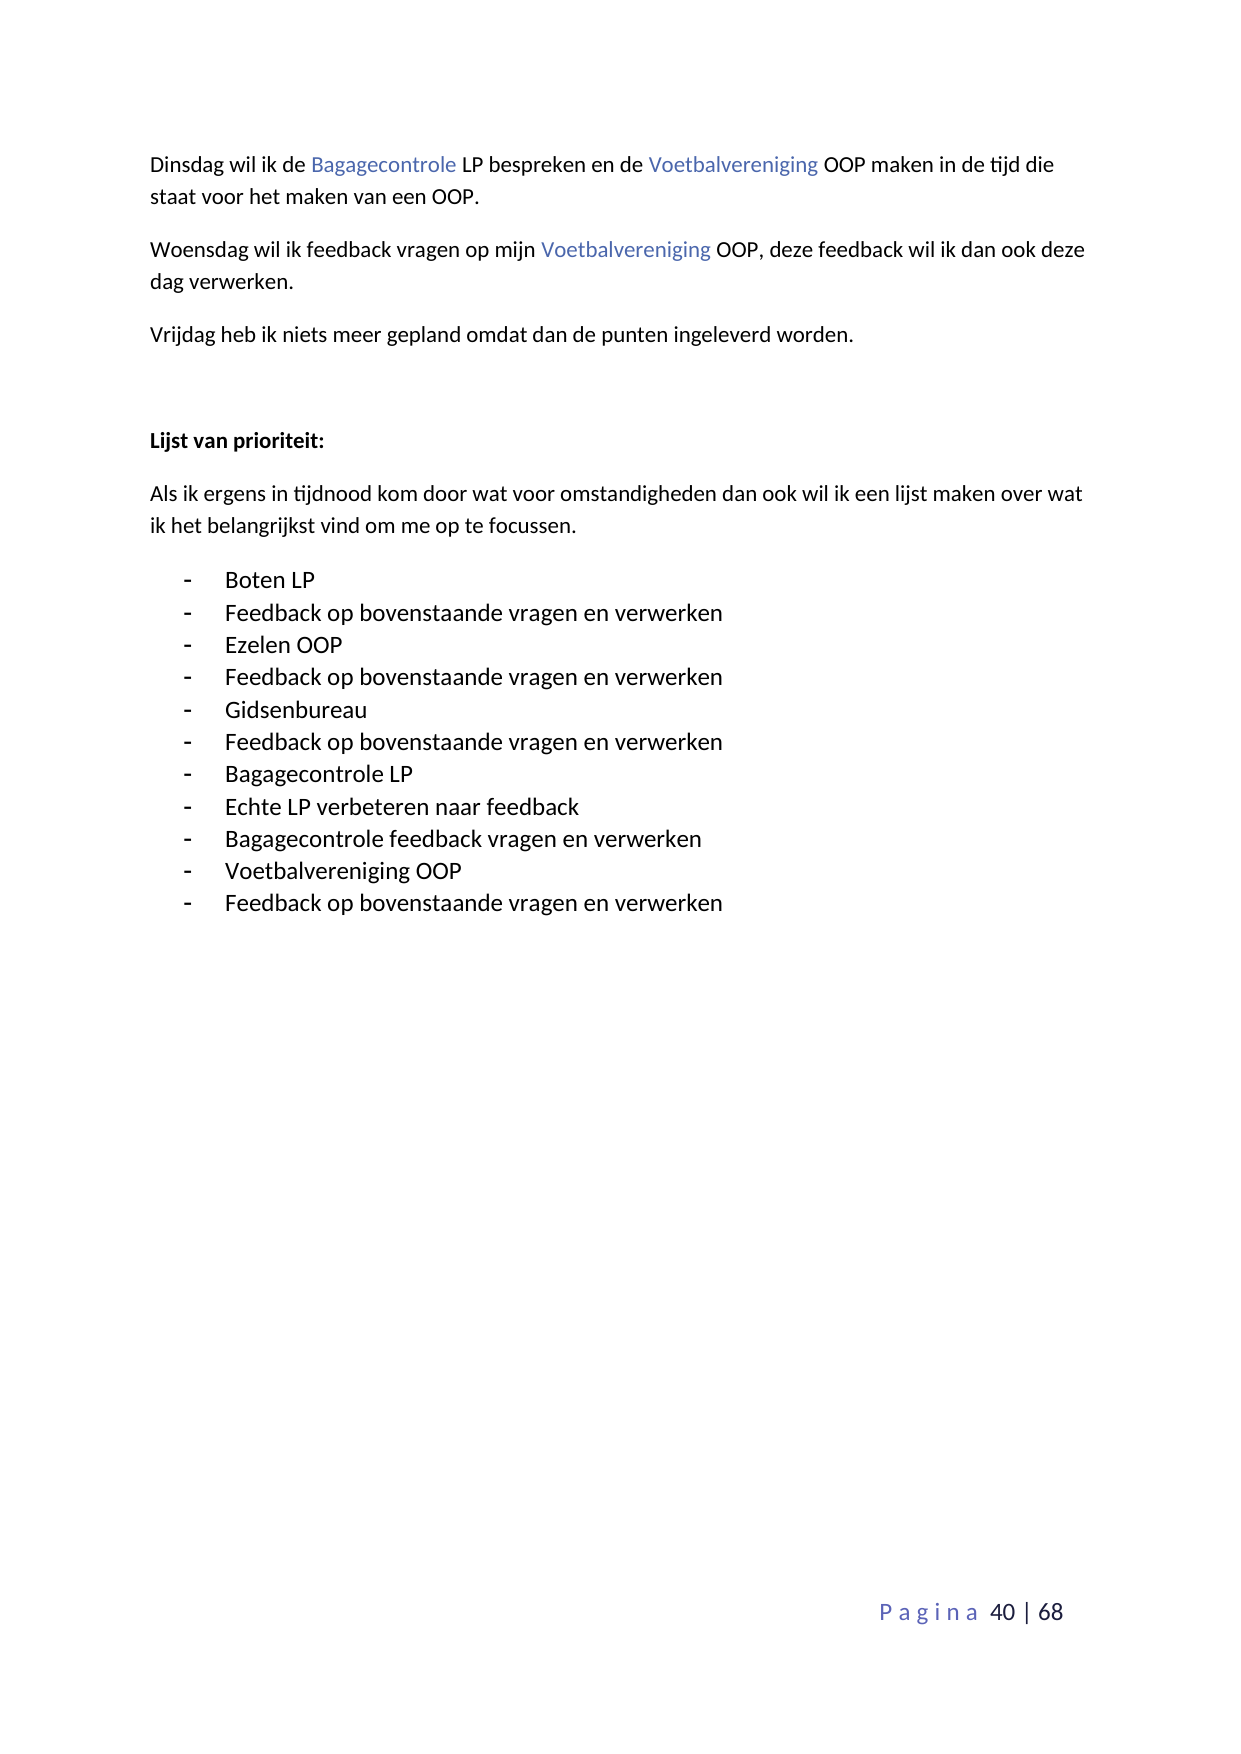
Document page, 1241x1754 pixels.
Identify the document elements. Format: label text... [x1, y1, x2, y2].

list Ezelen OOP [187, 629, 1090, 660]
text Vrijdag heb ik niets meer gepland omdat dan de punten ingeleverd worden. [150, 320, 1090, 348]
list Feedback op bovenstaande vragen en verwerken [187, 888, 1090, 918]
text Dinsdag wil ik de Bagagecontrole LP bespreken en de Voetbalvereniging OOP maken in de tijd die staat voor het maken van een OOP. [150, 150, 1090, 210]
list Bagagecontrole feedback vragen en verwerken [187, 823, 1090, 853]
list Feedback op bovenstaande vragen en verwerken [187, 597, 1090, 627]
list Feedback op bovenstaande vragen en verwerken [187, 726, 1090, 757]
list Echte LP verbeteren naar feedback [187, 791, 1090, 821]
text Lijst van prioriteit: [150, 426, 1090, 454]
list Voetbalvereniging OOP [187, 855, 1090, 886]
list Gidsenbureau [187, 694, 1090, 724]
list Boten LP [187, 565, 1090, 595]
text Woensdag wil ik feedback vragen op mijn Voetbalvereniging OOP, deze feedback wil ik dan ook deze dag verwerken. [150, 235, 1090, 295]
list Bagagecontrole LP [187, 758, 1090, 789]
text Als ik ergens in tijdnood kom door wat voor omstandigheden dan ook wil ik een lijst maken over wat ik het belangrijkst vind om me op te focussen. [150, 479, 1090, 540]
list Feedback op bovenstaande vragen en verwerken [187, 662, 1090, 692]
